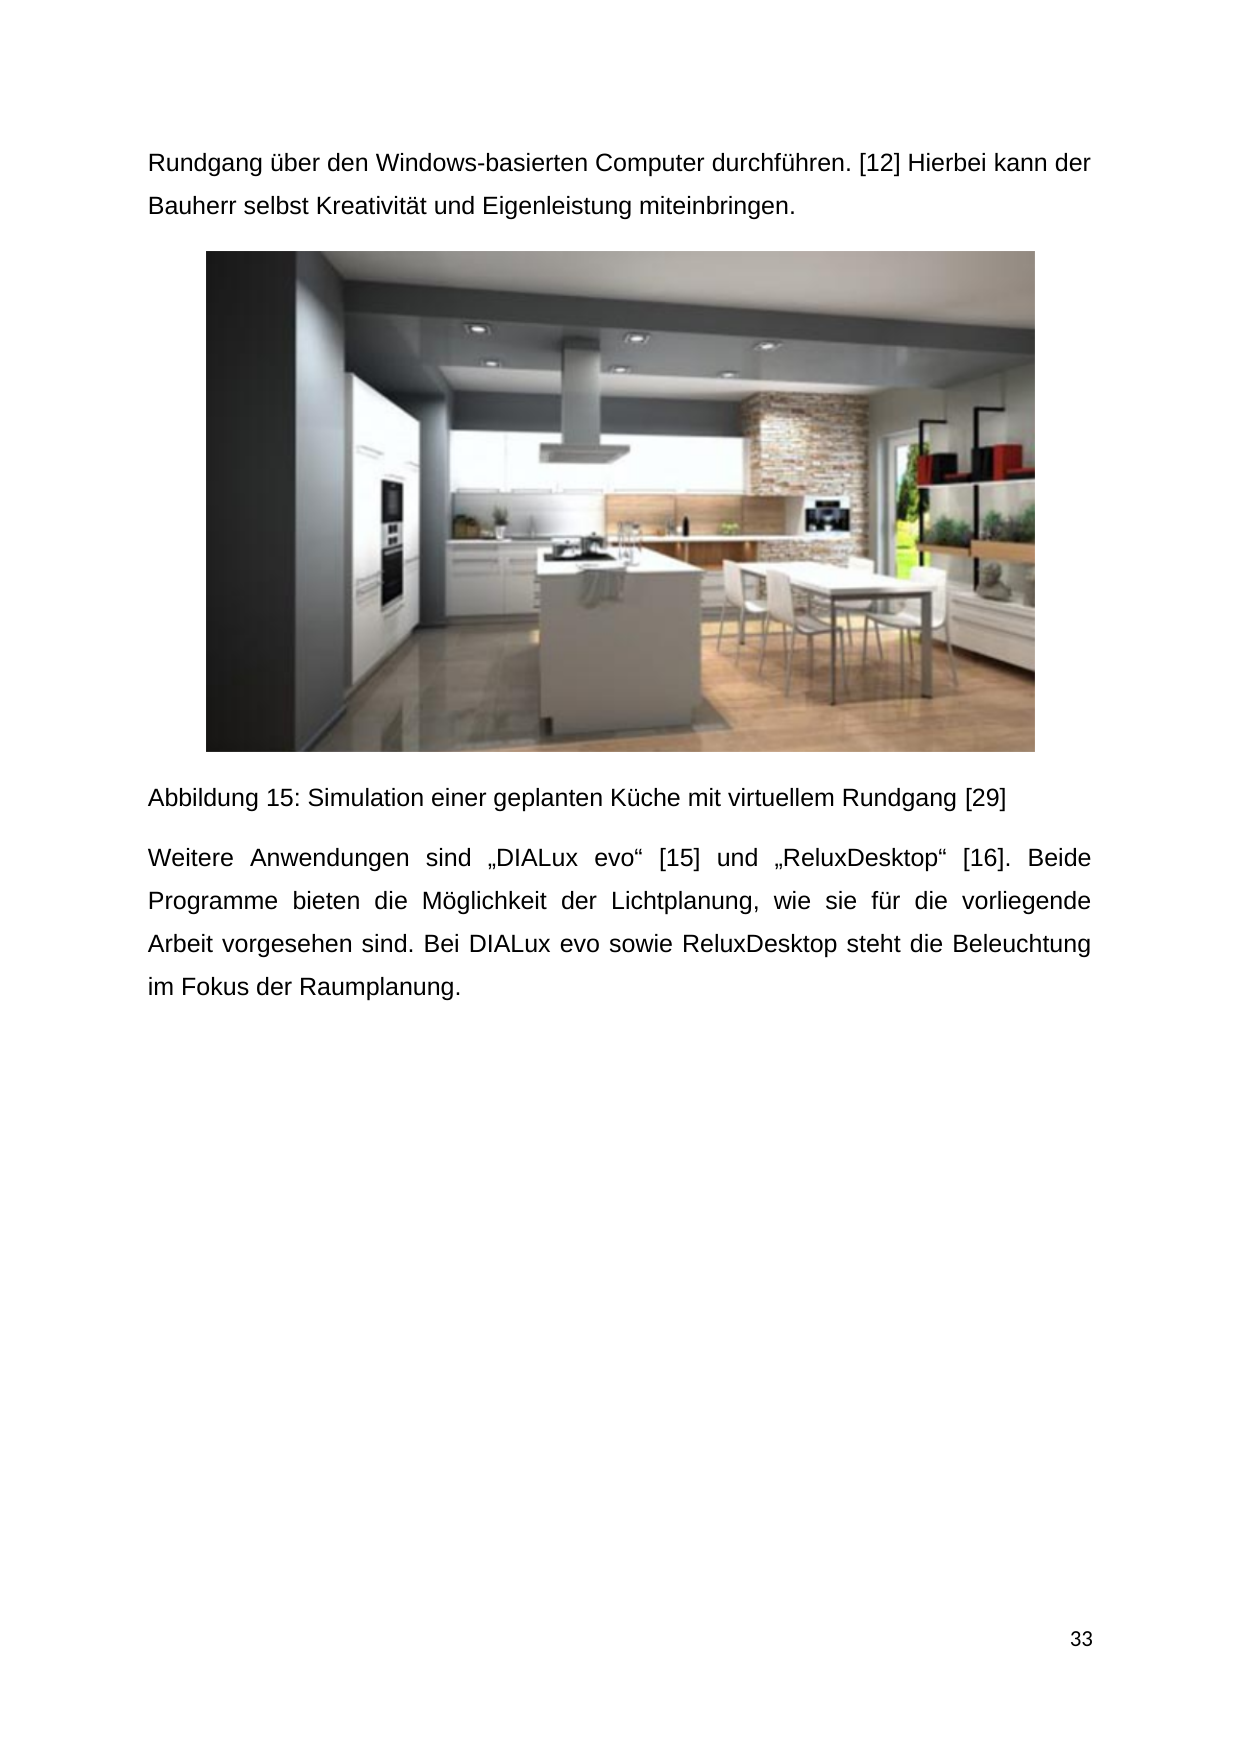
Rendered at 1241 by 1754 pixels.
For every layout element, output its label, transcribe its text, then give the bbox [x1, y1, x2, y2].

text Weitere Anwendungen sind „DIALux evo“ [15] und „ReluxDesktop“ [16]. Beide Programme bieten die Möglichkeit der Lichtplanung, wie sie für die vorliegende Arbeit vorgesehen sind. Bei DIALux evo sowie ReluxDesktop steht die Beleuchtung im Fokus der Raumplanung. [148, 843, 1093, 1001]
picture [205, 250, 1036, 753]
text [148, 148, 1093, 219]
text Abbildung 15: Simulation einer geplanten Küche mit virtuellem Rundgang [29] [148, 783, 1093, 812]
